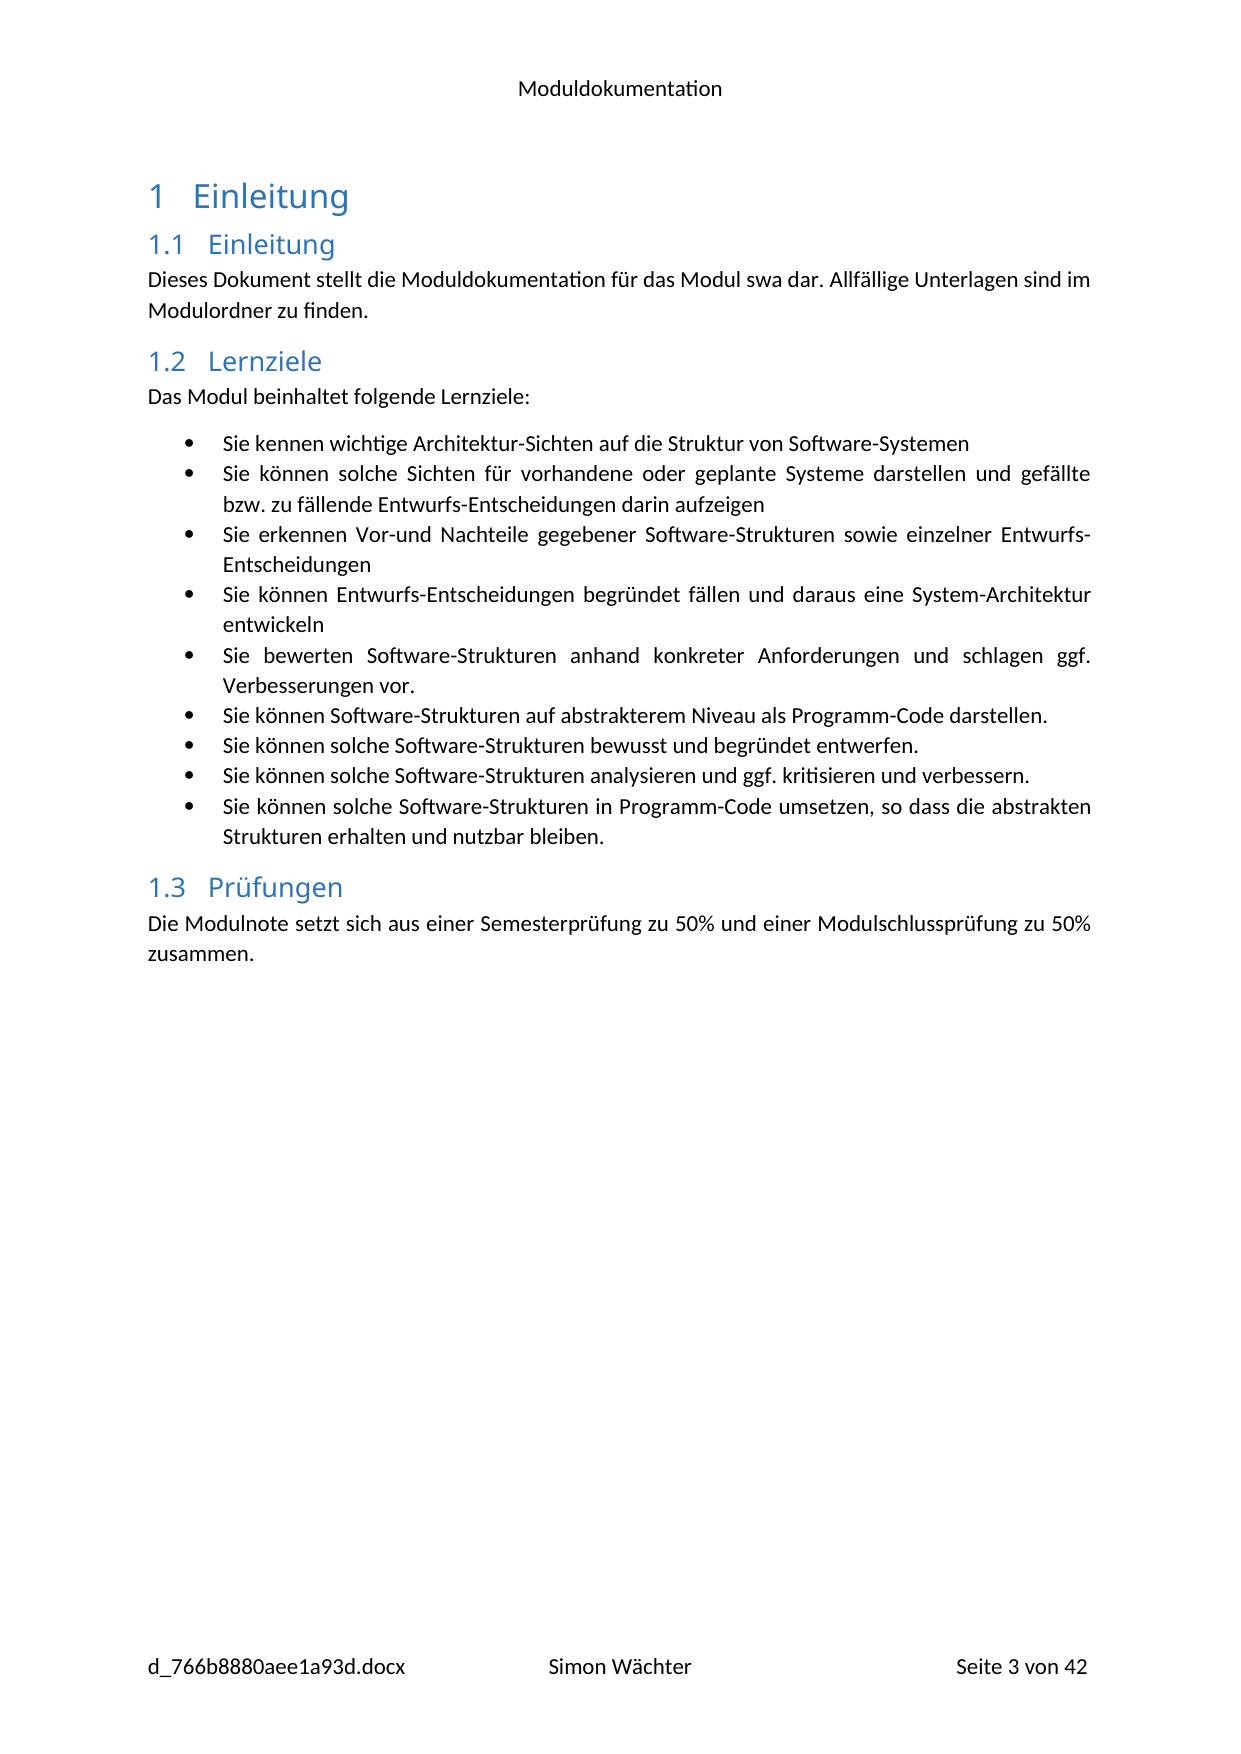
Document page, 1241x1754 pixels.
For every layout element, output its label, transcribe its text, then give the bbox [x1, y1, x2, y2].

list Sie erkennen Vor-und Nachteile gegebener Software-Strukturen sowie einzelner Entwurfs-Entscheidungen [185, 520, 1093, 578]
subtitle Lernziele [148, 343, 1093, 379]
subtitle Prüfungen [148, 869, 1093, 906]
list Sie können solche Software-Strukturen in Programm-Code umsetzen, so dass die abstrakten Strukturen erhalten und nutzbar bleiben. [185, 792, 1093, 850]
list Sie kennen wichtige Architektur-Sichten auf die Struktur von Software-Systemen [185, 429, 1093, 457]
subtitle Einleitung [148, 173, 1093, 218]
list Sie können Software-Strukturen auf abstrakterem Niveau als Programm-Code darstellen. [185, 701, 1093, 729]
list Sie können solche Software-Strukturen analysieren und ggf. kritisieren und verbessern. [185, 762, 1093, 789]
list Sie bewerten Software-Strukturen anhand konkreter Anforderungen und schlagen ggf. Verbesserungen vor. [185, 641, 1093, 699]
subtitle Einleitung [148, 226, 1093, 263]
list Sie können Entwurfs-Entscheidungen begründet fällen und daraus eine System-Architektur entwickeln [185, 580, 1093, 638]
list Sie können solche Sichten für vorhandene oder geplante Systeme darstellen und gefällte bzw. zu fällende Entwurfs-Entscheidungen darin aufzeigen [185, 459, 1093, 518]
text Das Modul beinhaltet folgende Lernziele: [148, 382, 1093, 410]
text Dieses Dokument stellt die Moduldokumentation für das Modul swa dar. Allfällige Unterlagen sind im Modulordner zu finden. [148, 266, 1093, 324]
text Die Modulnote setzt sich aus einer Semesterprüfung zu 50% und einer Modulschlussprüfung zu 50% zusammen. [148, 909, 1093, 967]
list Sie können solche Software-Strukturen bewusst und begründet entwerfen. [185, 731, 1093, 759]
